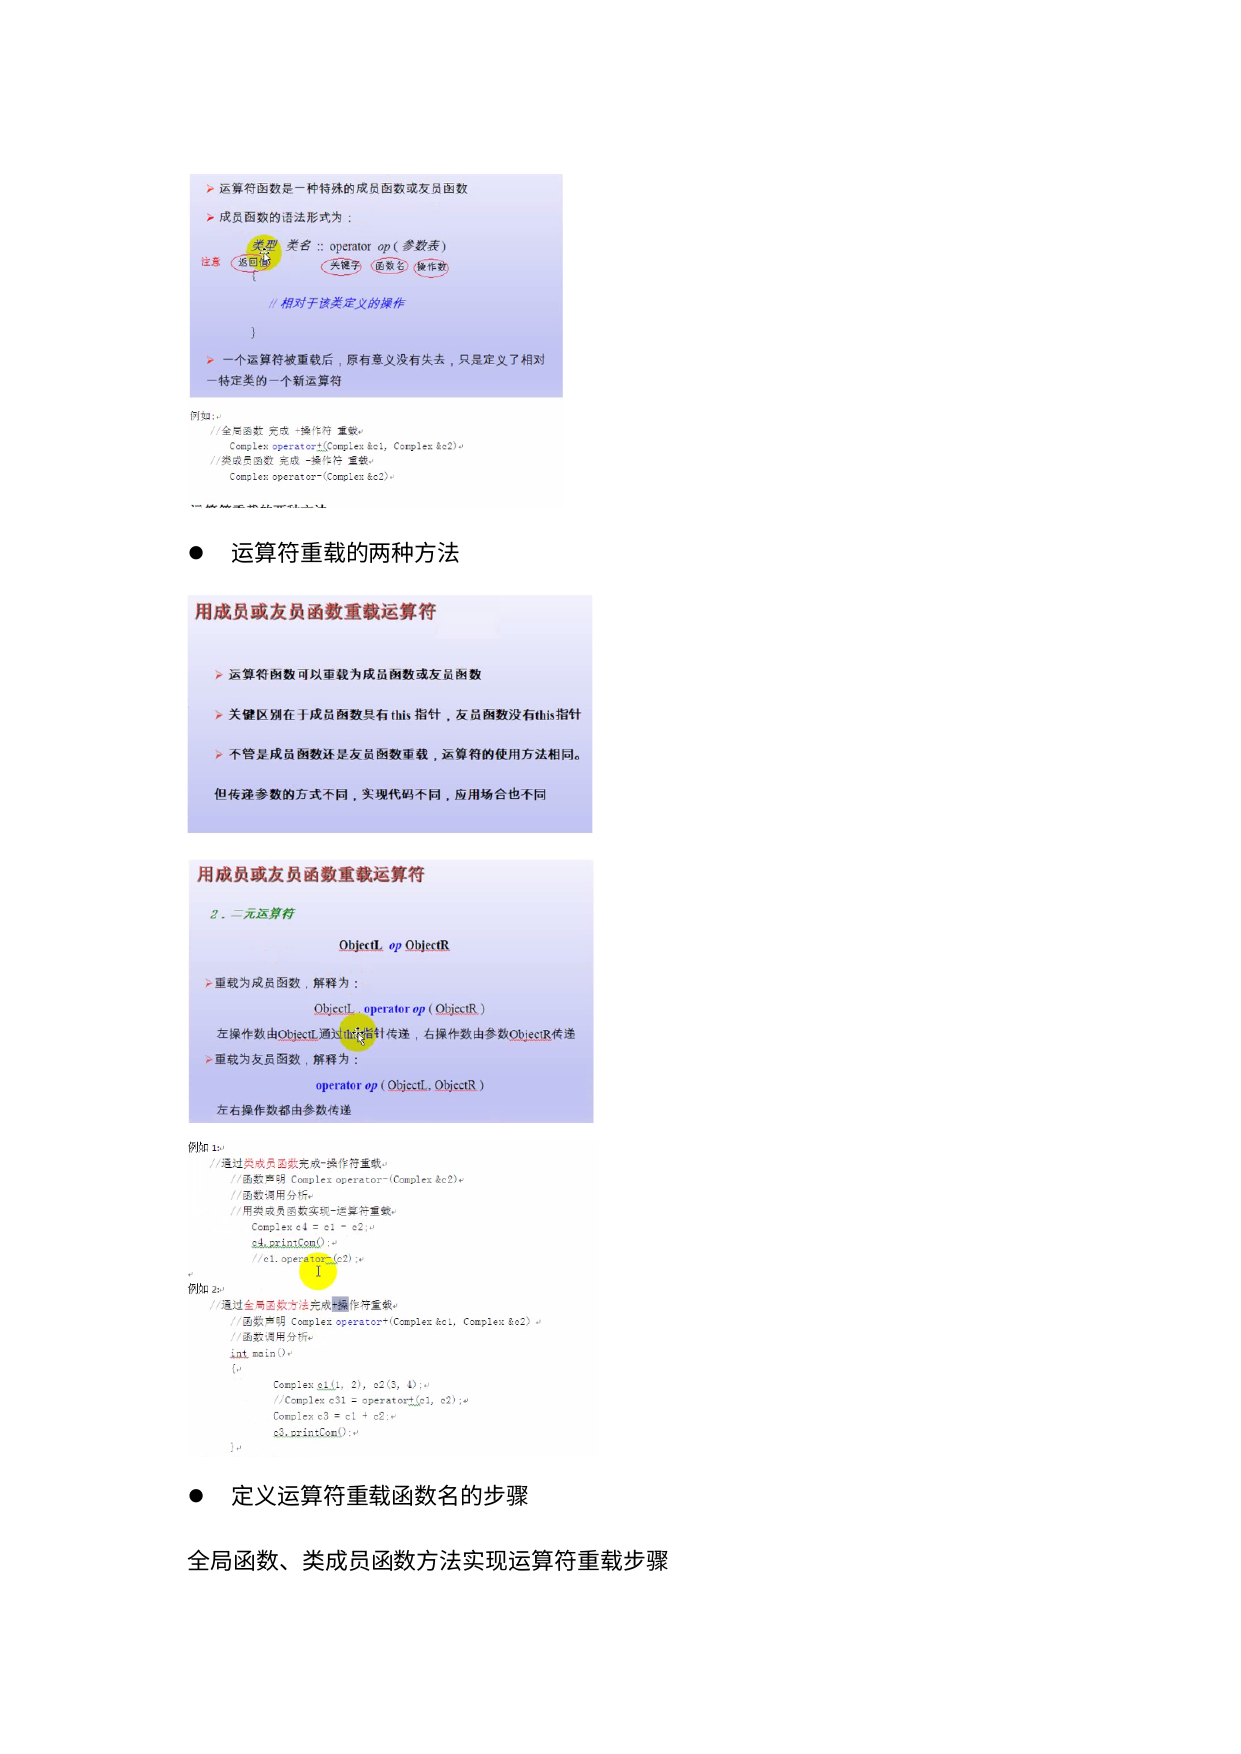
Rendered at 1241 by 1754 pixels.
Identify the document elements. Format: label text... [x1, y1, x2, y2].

list 定义运算符重载函数名的步骤 [187, 1462, 1053, 1527]
list 运算符重载的两种方法 [187, 519, 1053, 584]
picture [187, 858, 594, 1123]
picture [187, 1141, 600, 1457]
text 全局函数、类成员函数方法实现运算符重载步骤 [187, 1527, 1053, 1592]
picture [187, 595, 593, 834]
picture [187, 174, 563, 508]
